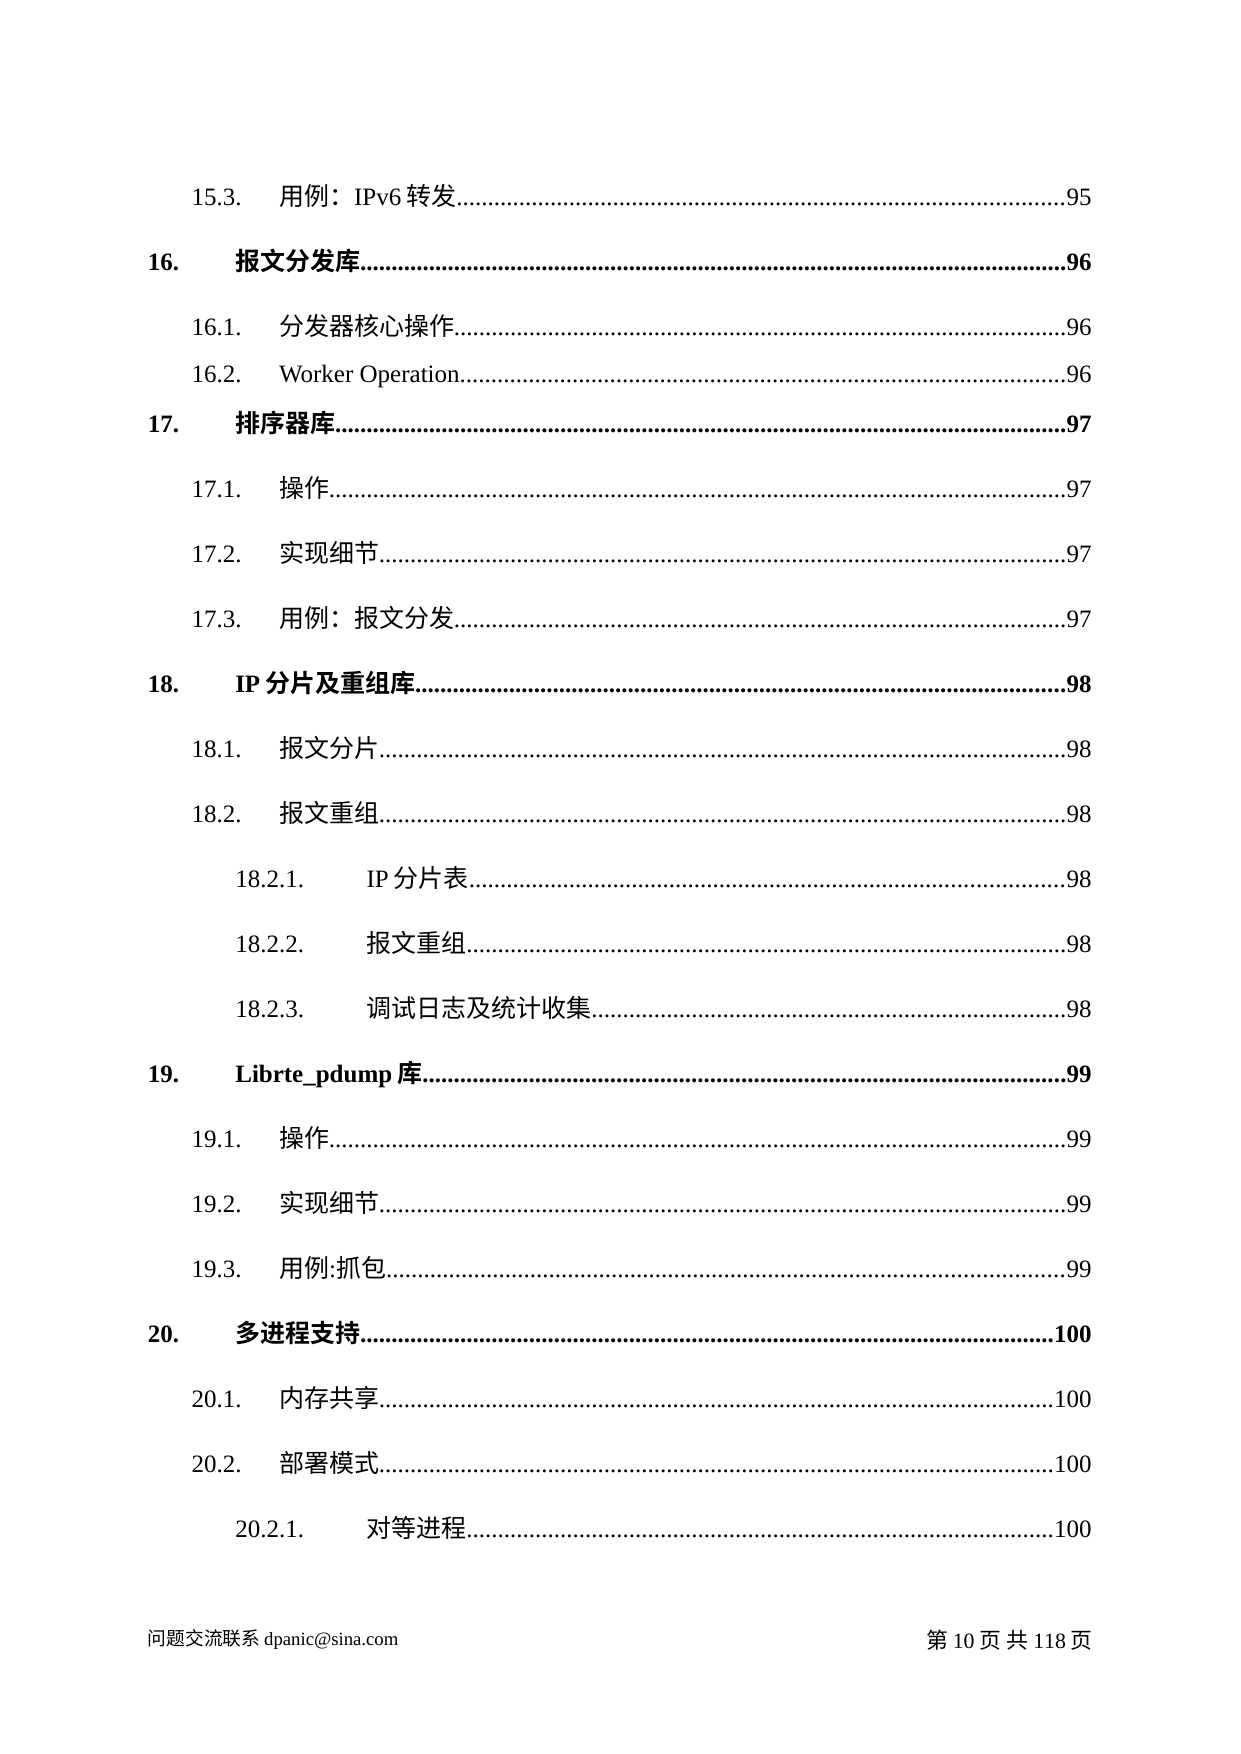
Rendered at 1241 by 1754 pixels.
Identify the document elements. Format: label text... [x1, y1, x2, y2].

text 19. Librte_pdump库 99 [148, 1039, 1092, 1104]
text 18. IP分片及重组库 98 [148, 649, 1092, 714]
text 16.1. 分发器核心操作 96 [191, 292, 1092, 357]
text 17.2. 实现细节 97 [191, 519, 1092, 584]
text 16. 报文分发库 96 [148, 227, 1092, 292]
text 20. 多进程支持 100 [148, 1299, 1092, 1364]
text 20.2.1. 对等进程 100 [235, 1494, 1092, 1559]
text 20.1. 内存共享 100 [191, 1364, 1092, 1429]
text 18.1. 报文分片 98 [191, 714, 1092, 779]
text 18.2.3. 调试日志及统计收集 98 [235, 974, 1092, 1039]
text 18.2.1. IP分片表 98 [235, 844, 1092, 909]
text 16.2. Worker Operation 96 [191, 357, 1092, 389]
text 20.2. 部署模式 100 [191, 1429, 1092, 1494]
text 15.3. 用例：IPv6转发 95 [191, 162, 1092, 227]
text 19.2. 实现细节 99 [191, 1169, 1092, 1234]
text 17.1. 操作 97 [191, 454, 1092, 519]
text 18.2.2. 报文重组 98 [235, 909, 1092, 974]
text 17. 排序器库 97 [148, 389, 1092, 454]
text 19.1. 操作 99 [191, 1104, 1092, 1169]
text 18.2. 报文重组 98 [191, 779, 1092, 844]
text 17.3. 用例：报文分发 97 [191, 584, 1092, 649]
text 19.3. 用例:抓包 99 [191, 1234, 1092, 1299]
